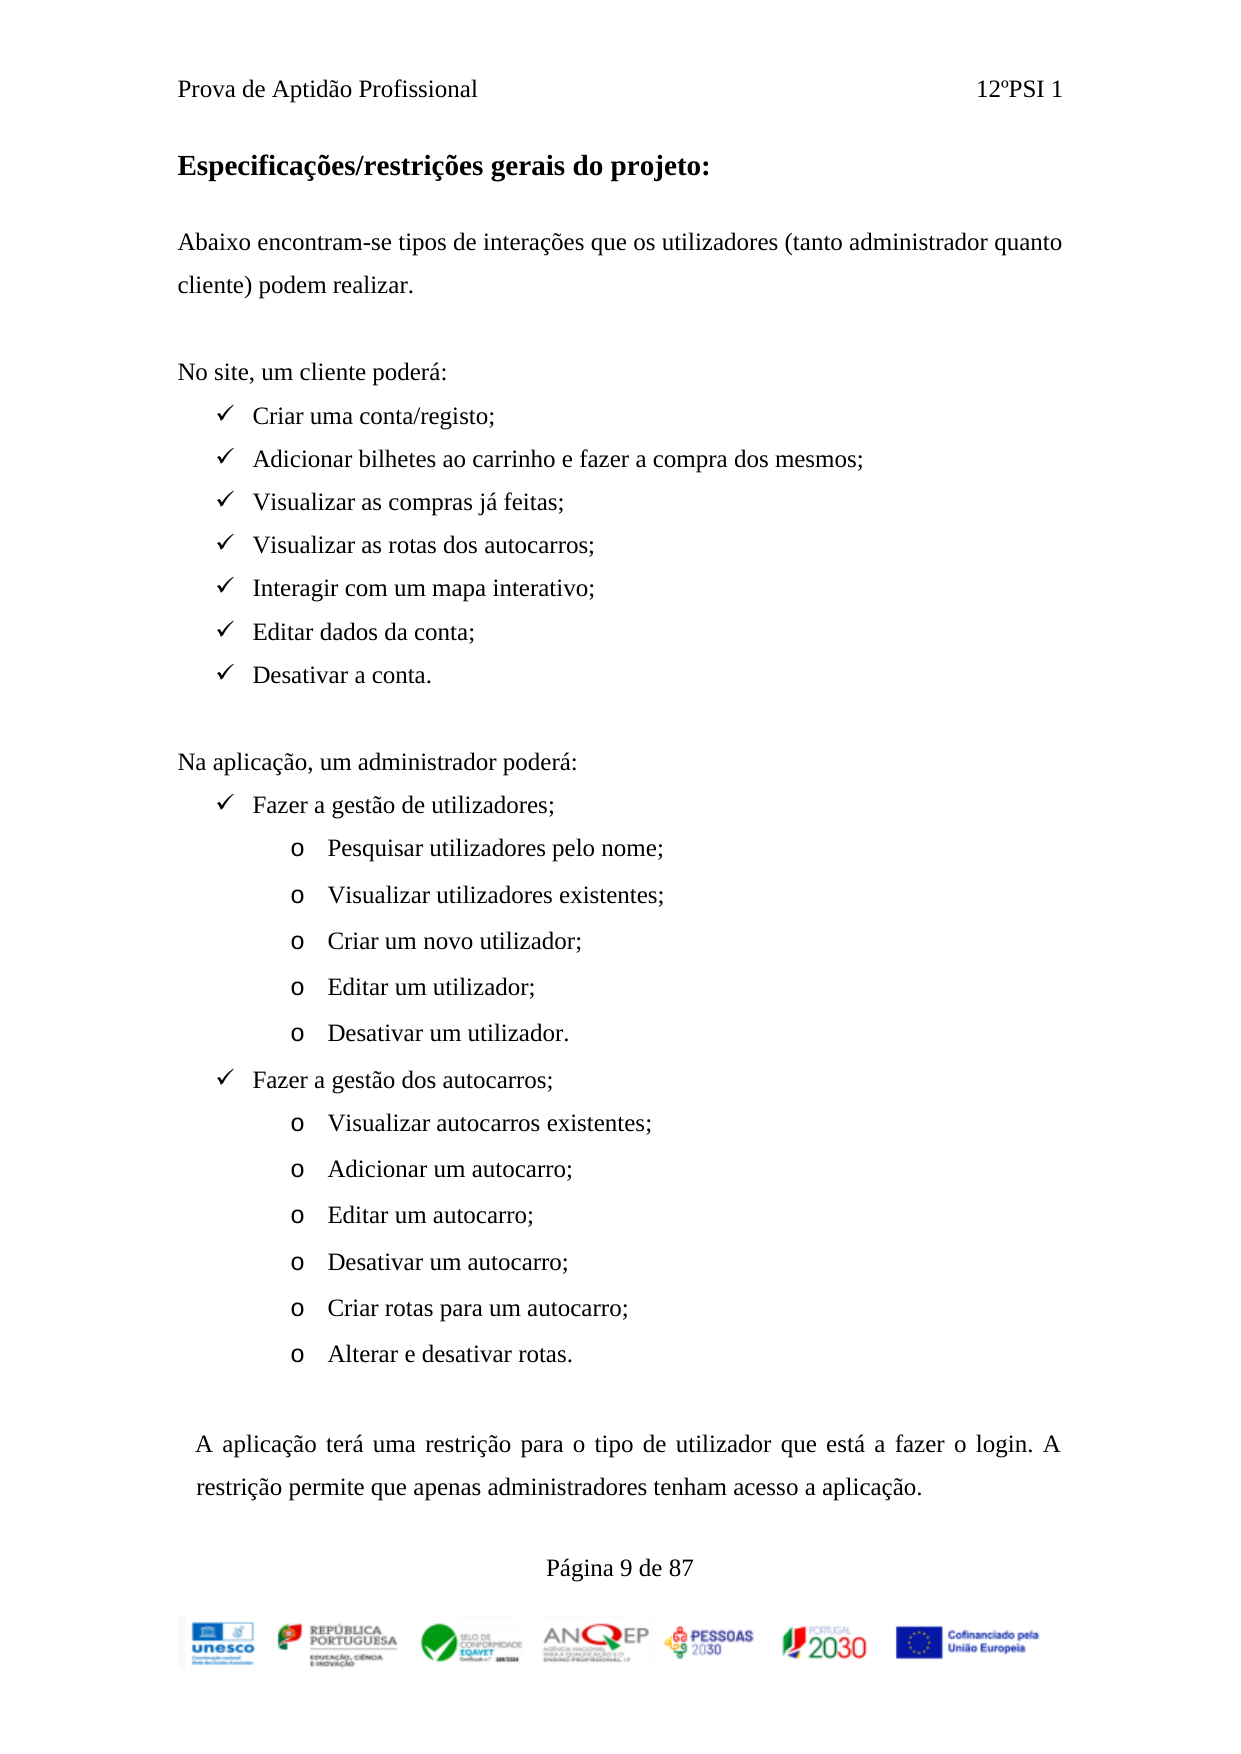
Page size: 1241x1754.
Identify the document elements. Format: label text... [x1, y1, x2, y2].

text A aplicação terá uma restrição para o tipo de utilizador que está a fazer o login. A restrição permite que apenas administradores tenham acesso a aplicação. [195, 1429, 1063, 1501]
text Abaixo encontram-se tipos de interações que os utilizadores (tanto administrador quanto cliente) podem realizar. [177, 227, 1063, 299]
list Fazer a gestão dos autocarros; [215, 1065, 1063, 1093]
list Criar rotas para um autocarro; [290, 1293, 1063, 1324]
list Criar uma conta/registo; [215, 401, 1063, 430]
list Visualizar as rotas dos autocarros; [215, 530, 1063, 559]
list Editar dados da conta; [215, 617, 1063, 645]
list Adicionar um autocarro; [290, 1154, 1063, 1185]
list Desativar um utilizador. [290, 1018, 1063, 1049]
list Pesquisar utilizadores pelo nome; [290, 833, 1063, 864]
list Editar um autocarro; [290, 1200, 1063, 1231]
list Adicionar bilhetes ao carrinho e fazer a compra dos mesmos; [215, 444, 1063, 473]
text Na aplicação, um administrador poderá: [177, 747, 1063, 776]
list Desativar a conta. [215, 660, 1063, 688]
list Editar um utilizador; [290, 972, 1063, 1003]
list Visualizar utilizadores existentes; [290, 880, 1063, 911]
picture [177, 1615, 1084, 1677]
list Visualizar as compras já feitas; [215, 487, 1063, 516]
list Fazer a gestão de utilizadores; [215, 790, 1063, 819]
list Alterar e desativar rotas. [290, 1339, 1063, 1370]
text No site, um cliente poderá: [177, 357, 1063, 386]
list Desativar um autocarro; [290, 1247, 1063, 1277]
list Visualizar autocarros existentes; [290, 1108, 1063, 1139]
subtitle Especificações/restrições gerais do projeto: [177, 148, 1063, 181]
list Interagir com um mapa interativo; [215, 573, 1063, 602]
list Criar um novo utilizador; [290, 926, 1063, 957]
